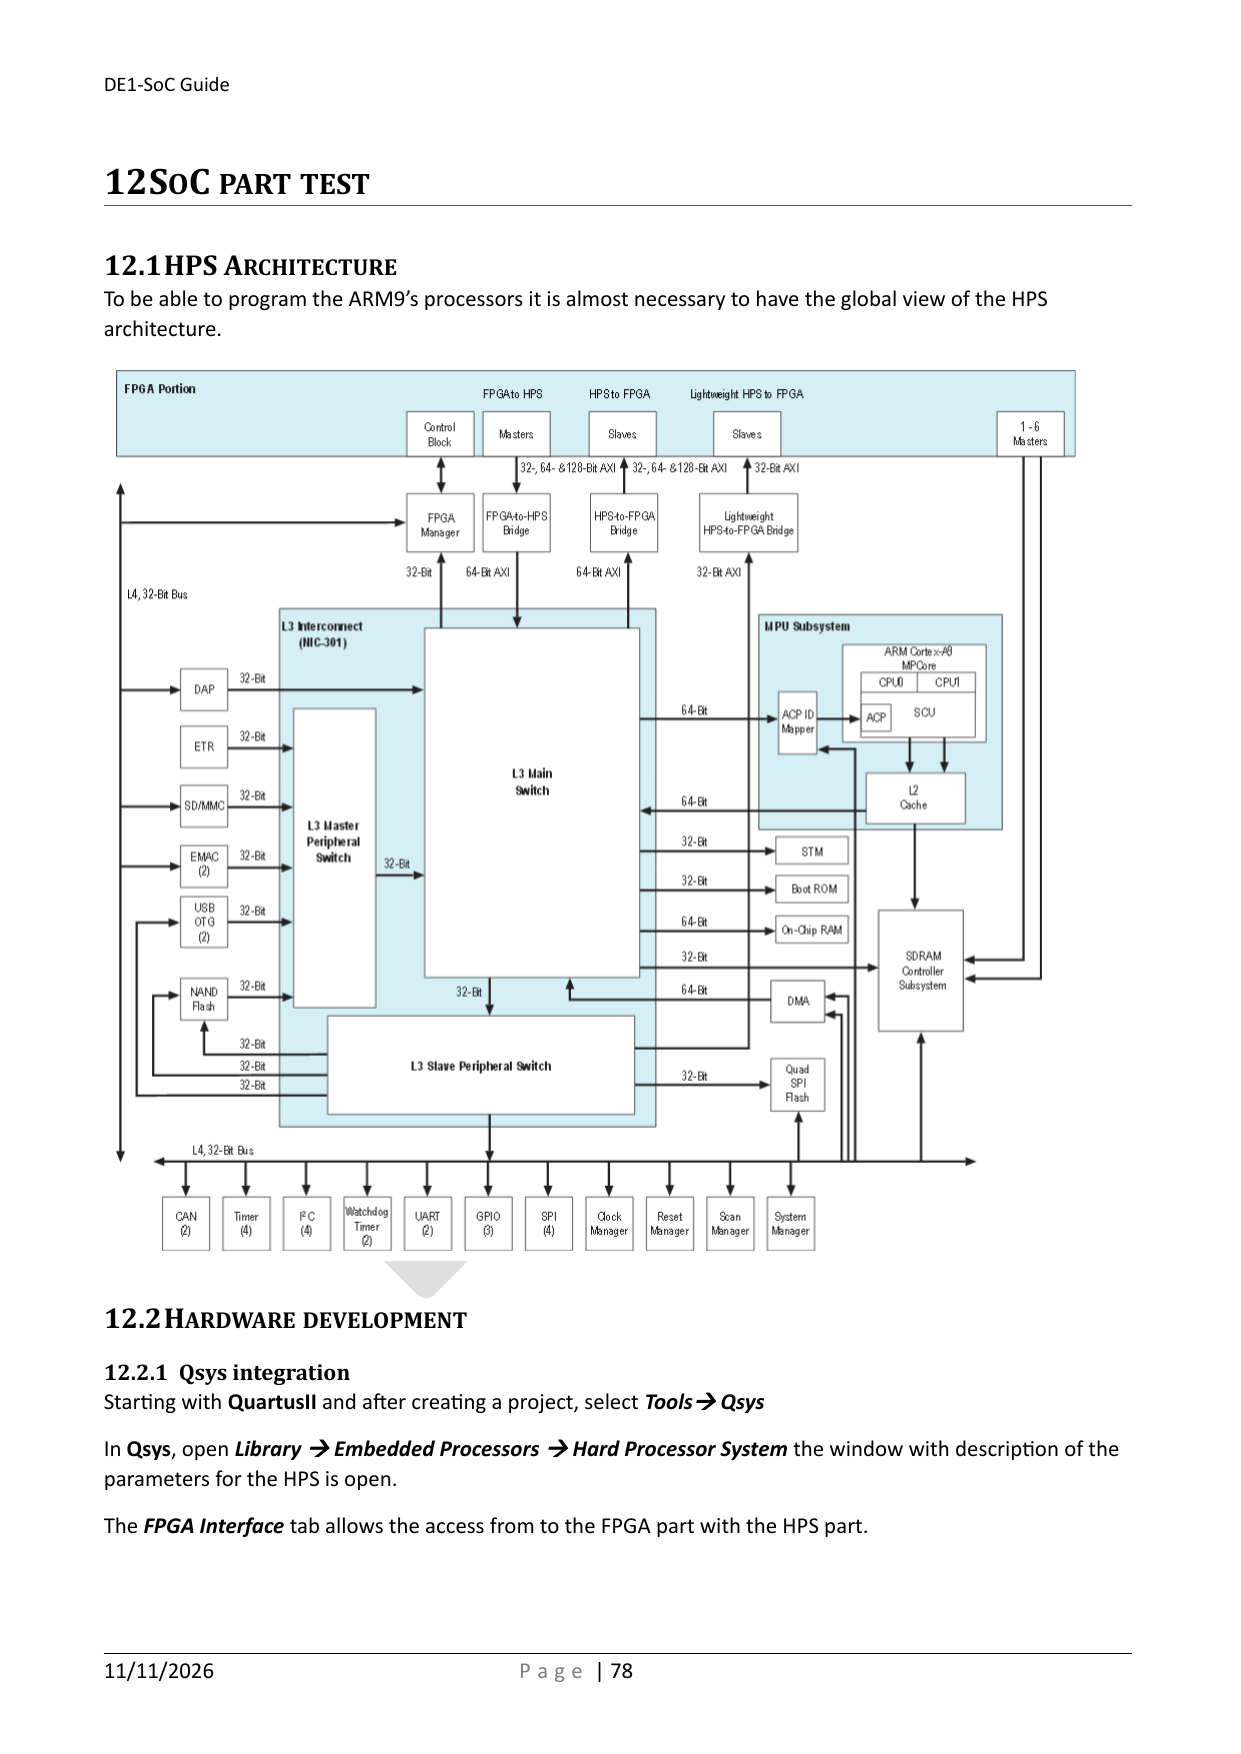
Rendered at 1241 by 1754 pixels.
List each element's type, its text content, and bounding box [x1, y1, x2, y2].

subtitle SoC part test [103, 159, 1132, 206]
text Starting with QuartusII and after creating a project, select Tools Qsys [103, 1387, 1132, 1415]
subtitle Hardware development [103, 1301, 1132, 1335]
subtitle HPS Architecture [103, 247, 1132, 281]
text The FPGA Interface tab allows the access from to the FPGA part with the HPS part. [103, 1511, 1132, 1539]
picture [103, 361, 1084, 1261]
text To be able to program the ARM9’s processors it is almost necessary to have the global view of the HPS architecture. [103, 284, 1132, 342]
subtitle Qsys integration [103, 1358, 1132, 1385]
text In Qsys, open Library Embedded Processors Hard Processor System the window with description of the parameters for the HPS is open. [103, 1434, 1132, 1492]
